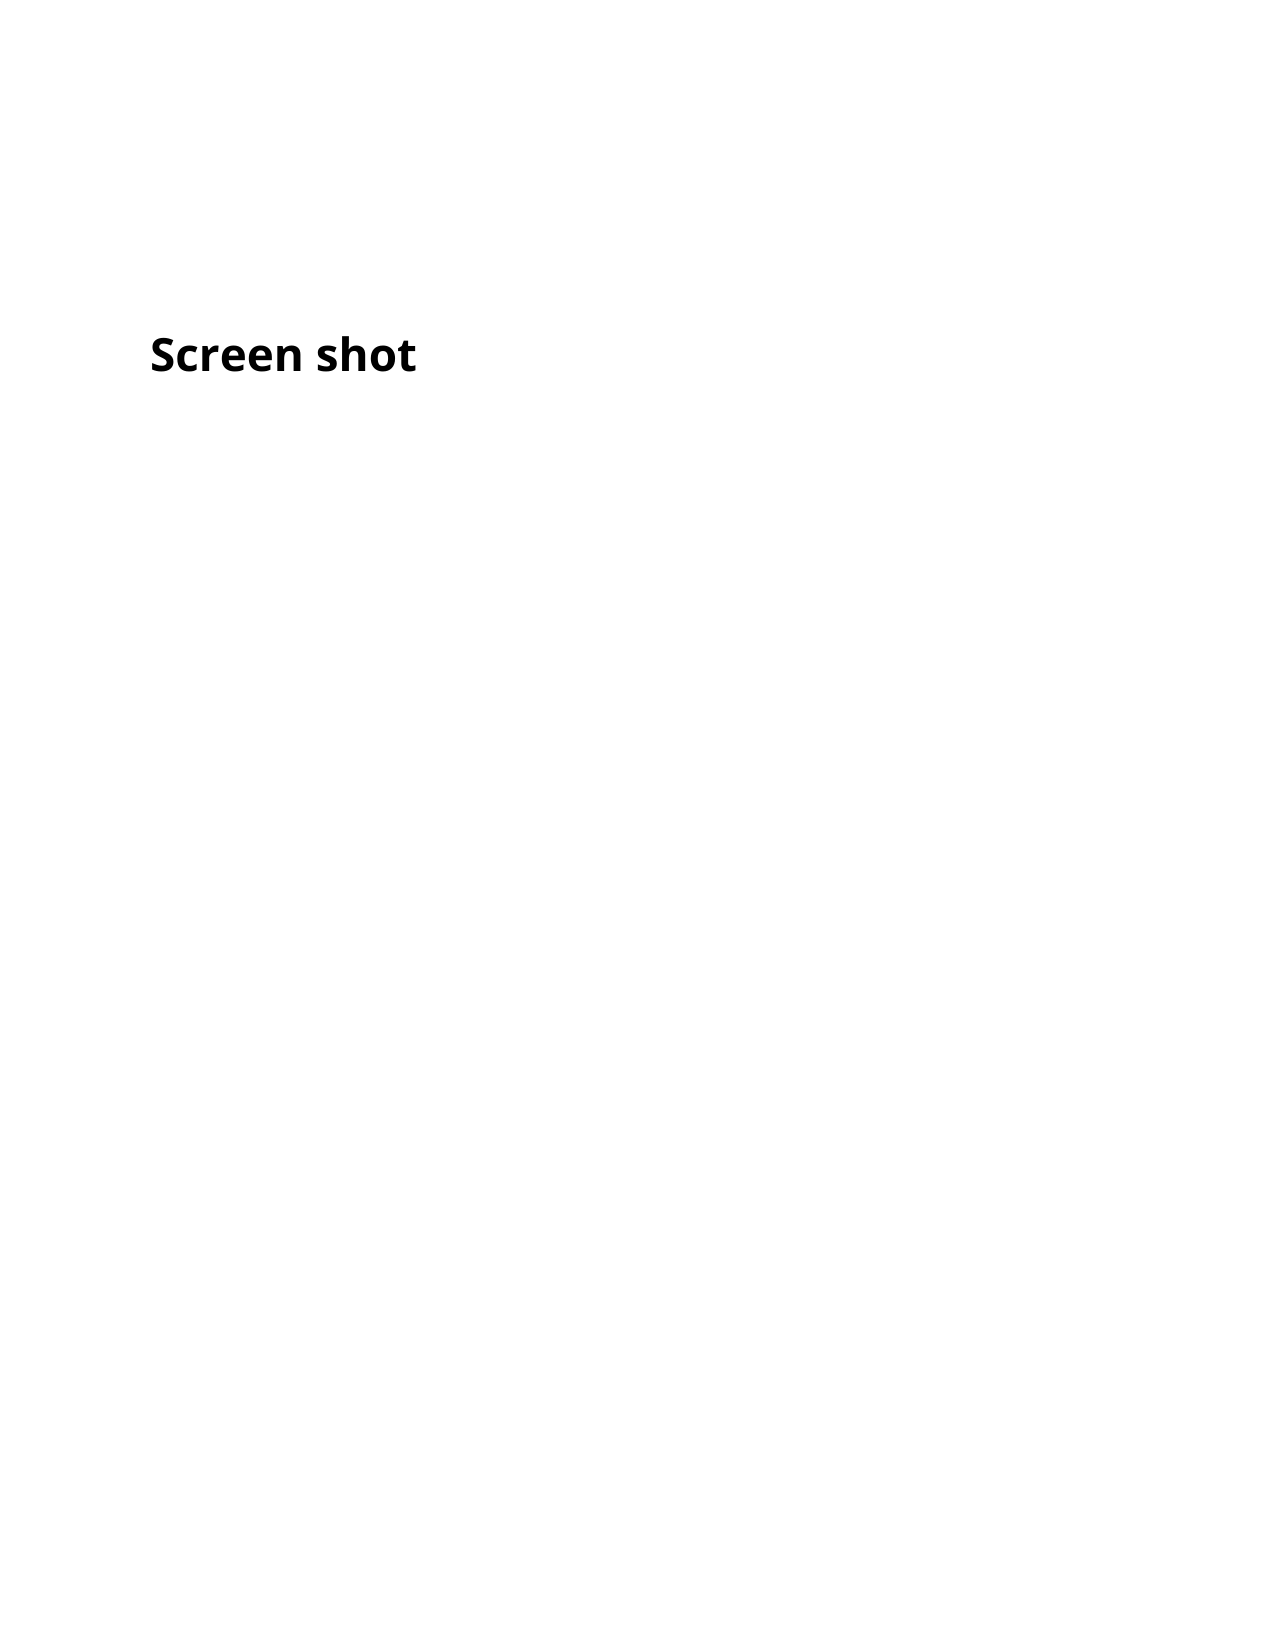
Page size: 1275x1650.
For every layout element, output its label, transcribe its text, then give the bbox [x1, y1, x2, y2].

text Screen shot [150, 322, 1125, 385]
